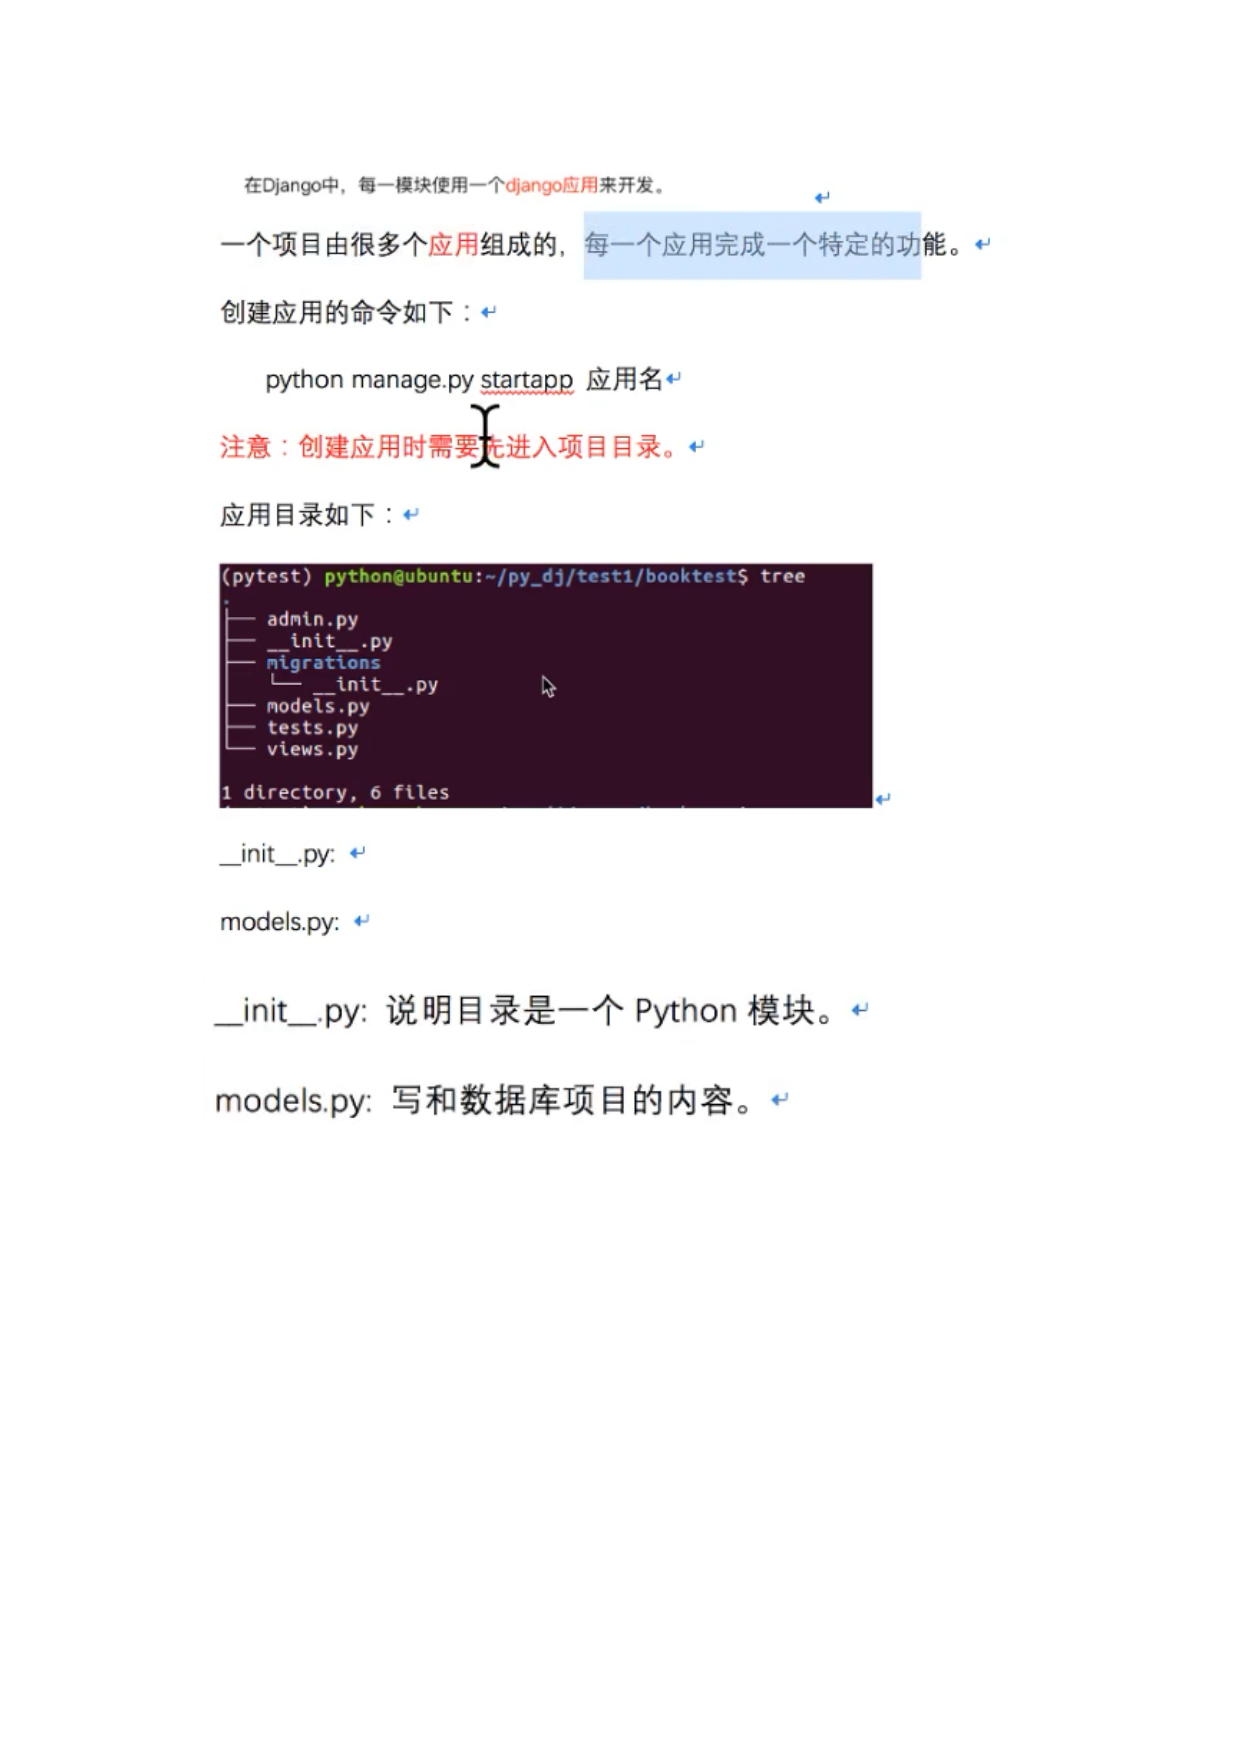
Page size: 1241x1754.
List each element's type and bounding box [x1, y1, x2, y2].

picture [187, 974, 912, 1151]
picture [187, 162, 1053, 949]
